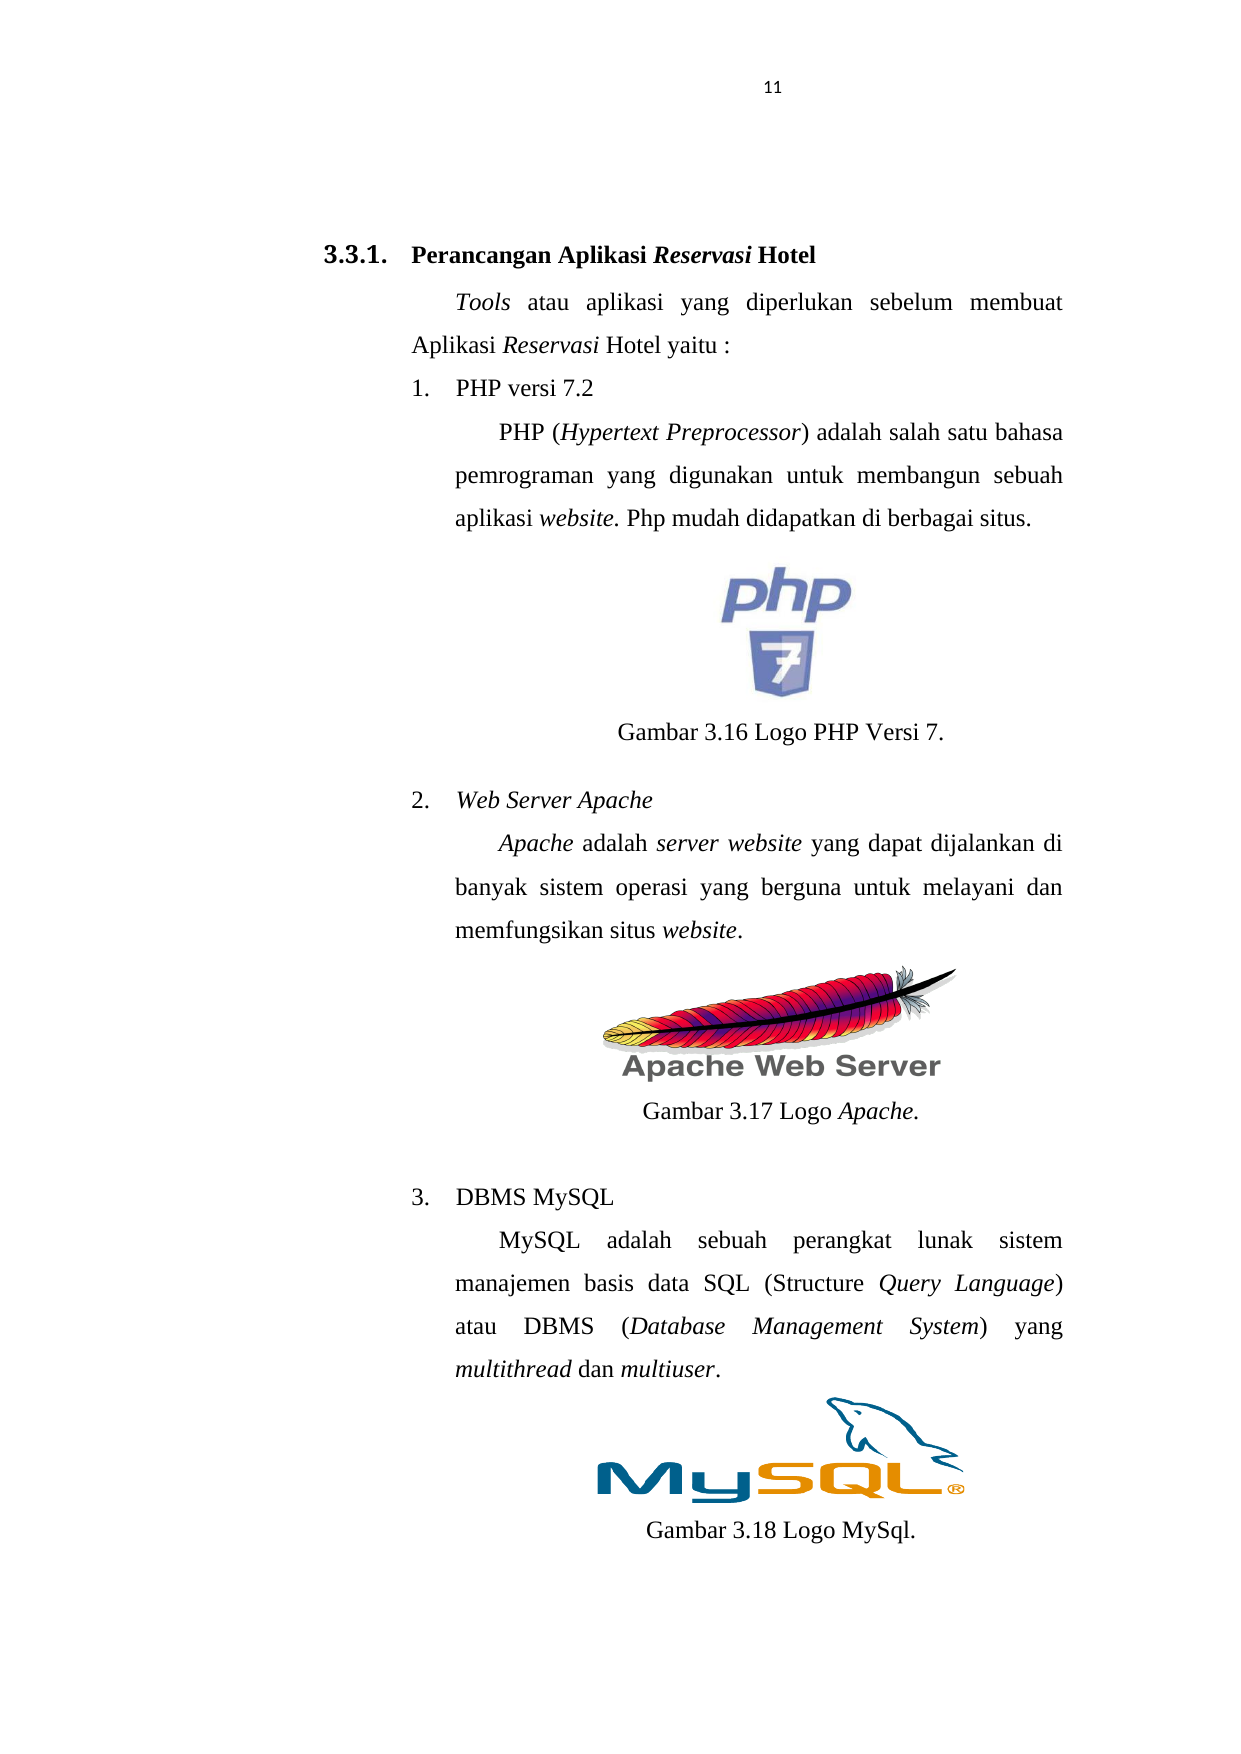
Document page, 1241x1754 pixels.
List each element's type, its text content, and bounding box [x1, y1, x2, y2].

picture [597, 957, 965, 1084]
list Gambar 3.17 Logo Apache. [455, 1096, 1063, 1124]
list Tools atau aplikasi yang diperlukan sebelum membuat Aplikasi Reservasi Hotel yaitu : [411, 287, 1063, 359]
picture [669, 546, 893, 705]
list MySQL adalah sebuah perangkat lunak sistem manajemen basis data SQL (Structure Query Language) atau DBMS (Database Management System) yang multithread dan multiuser. [455, 1225, 1063, 1383]
list Perancangan Aplikasi Reservasi Hotel [324, 236, 1063, 270]
list Gambar 3.16 Logo PHP Versi 7. [455, 717, 1063, 746]
list DBMS MySQL [411, 1182, 1063, 1211]
list PHP versi 7.2 [411, 373, 1063, 402]
list Apache adalah server website yang dapat dijalankan di banyak sistem operasi yang berguna untuk melayani dan memfungsikan situs website. [455, 828, 1063, 943]
list Gambar 3.18 Logo MySql. [455, 1515, 1063, 1544]
picture [597, 1397, 965, 1503]
list Web Server Apache [411, 785, 1063, 814]
list PHP (Hypertext Preprocessor) adalah salah satu bahasa pemrograman yang digunakan untuk membangun sebuah aplikasi website. Php mudah didapatkan di berbagai situs. [455, 417, 1063, 532]
